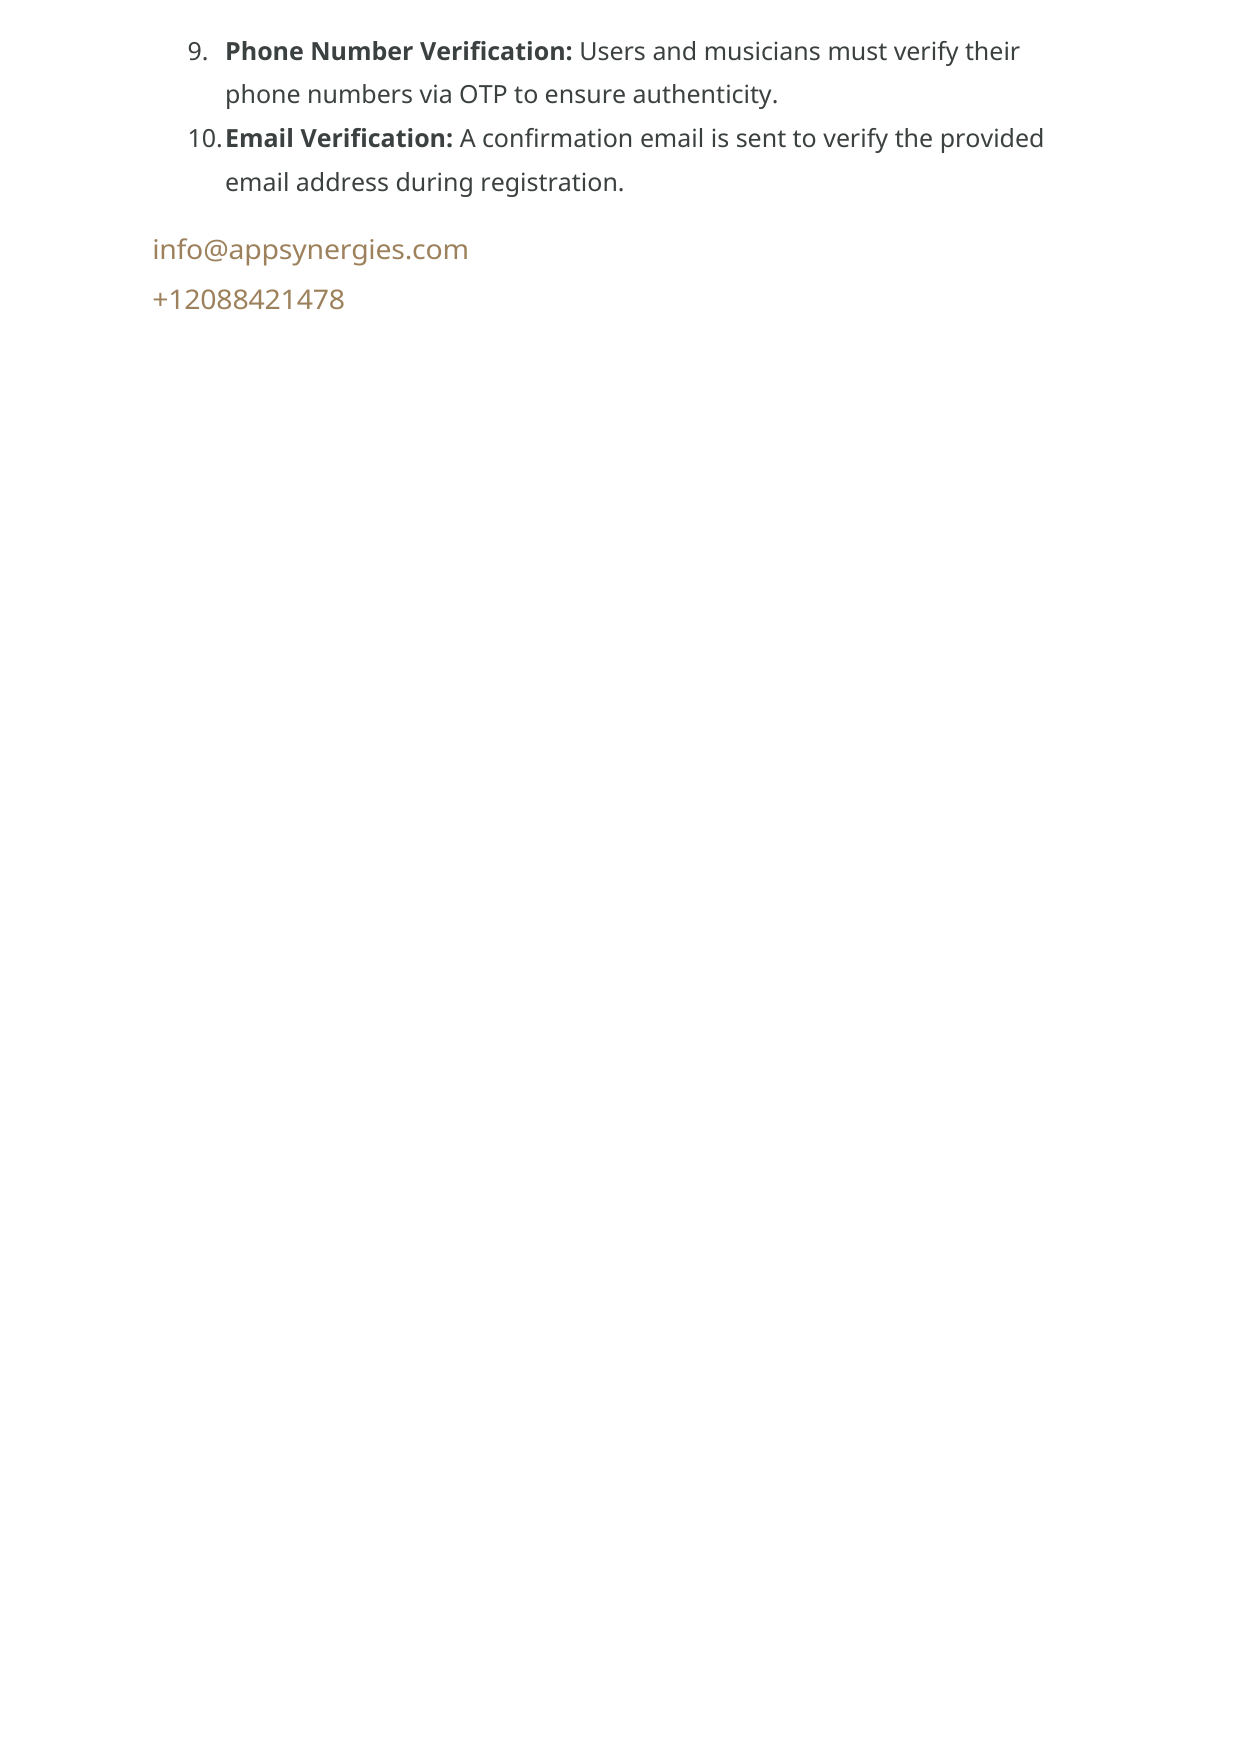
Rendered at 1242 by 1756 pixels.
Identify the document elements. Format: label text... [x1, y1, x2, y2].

list Phone Number Verification: Users and musicians must verify their phone numbers via OTP to ensure authenticity. [187, 33, 1052, 111]
text info@appsynergies.com [152, 231, 1242, 267]
text +12088421478 [152, 281, 1242, 318]
list Email Verification: A confirmation email is sent to verify the provided email address during registration. [187, 121, 1084, 198]
